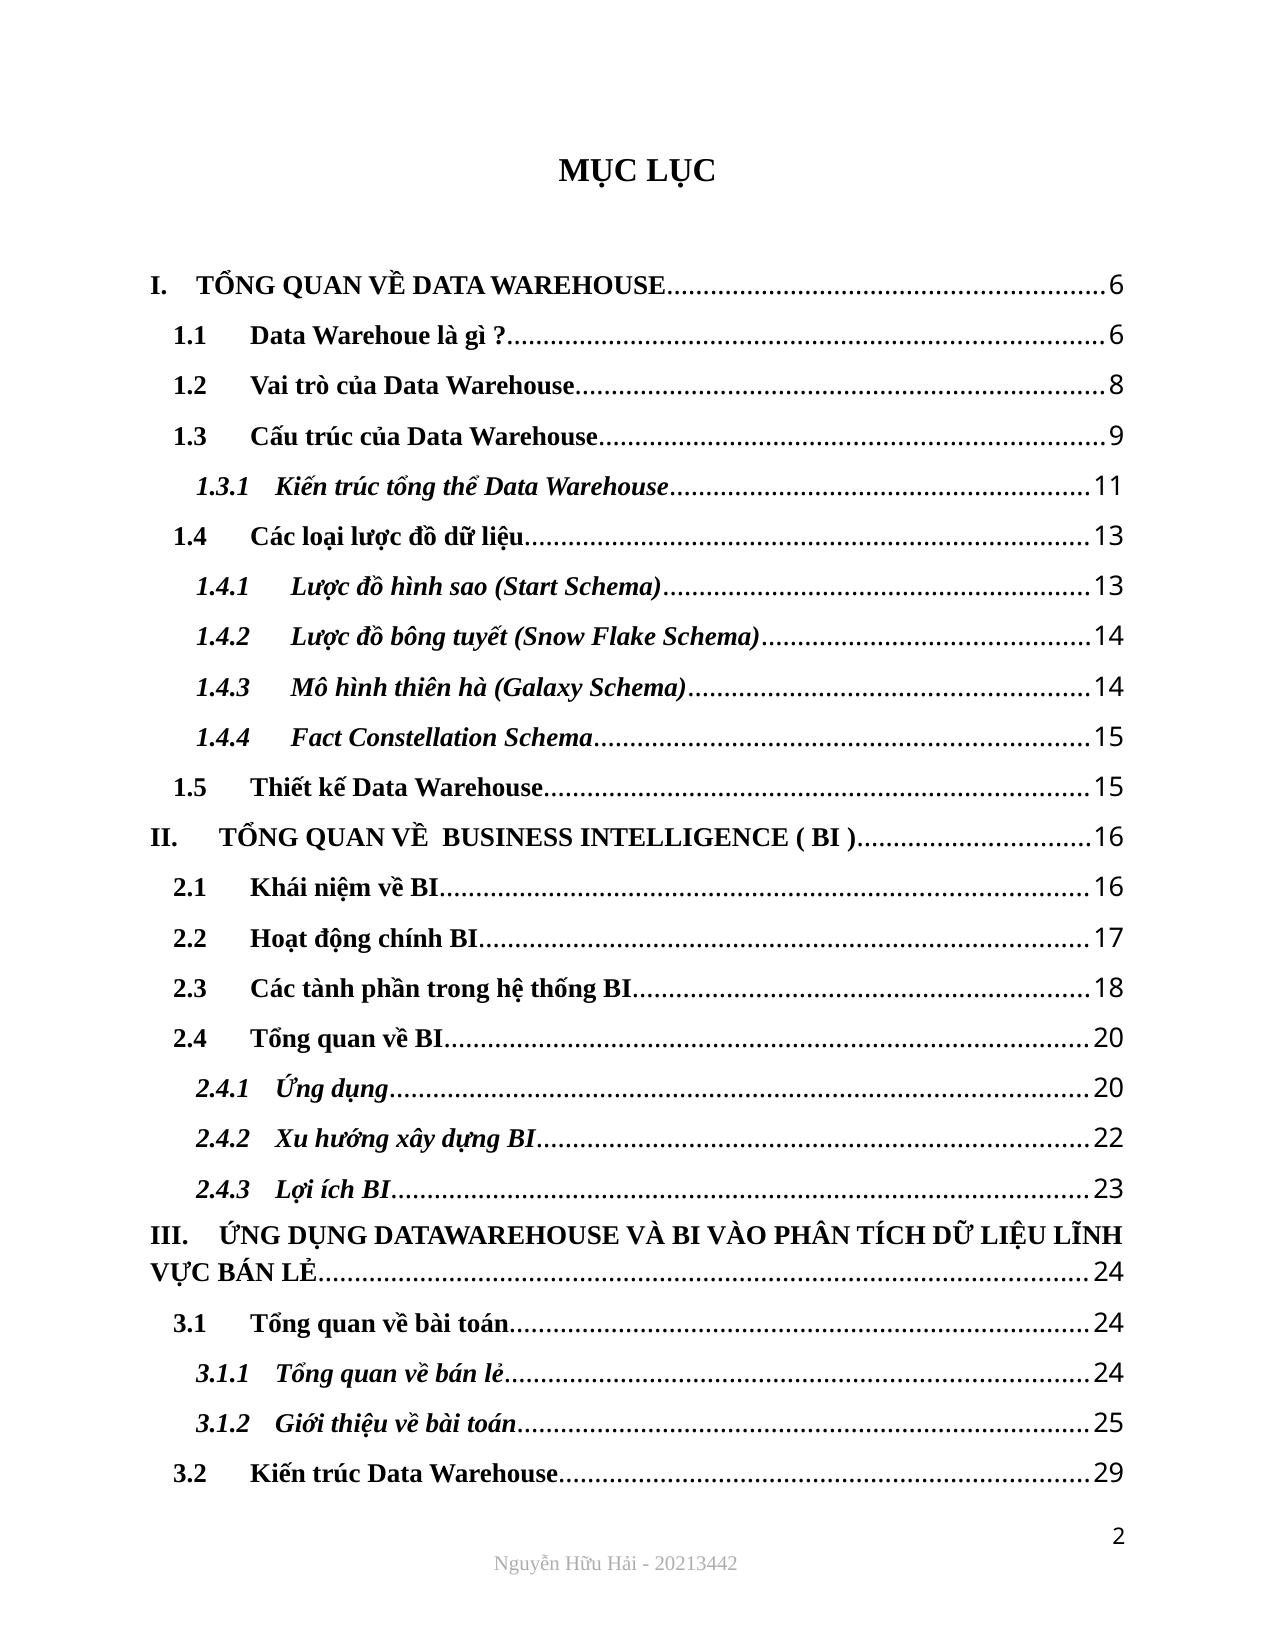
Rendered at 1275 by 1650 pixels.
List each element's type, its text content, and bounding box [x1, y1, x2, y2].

text MỤC LỤC [150, 150, 1125, 188]
